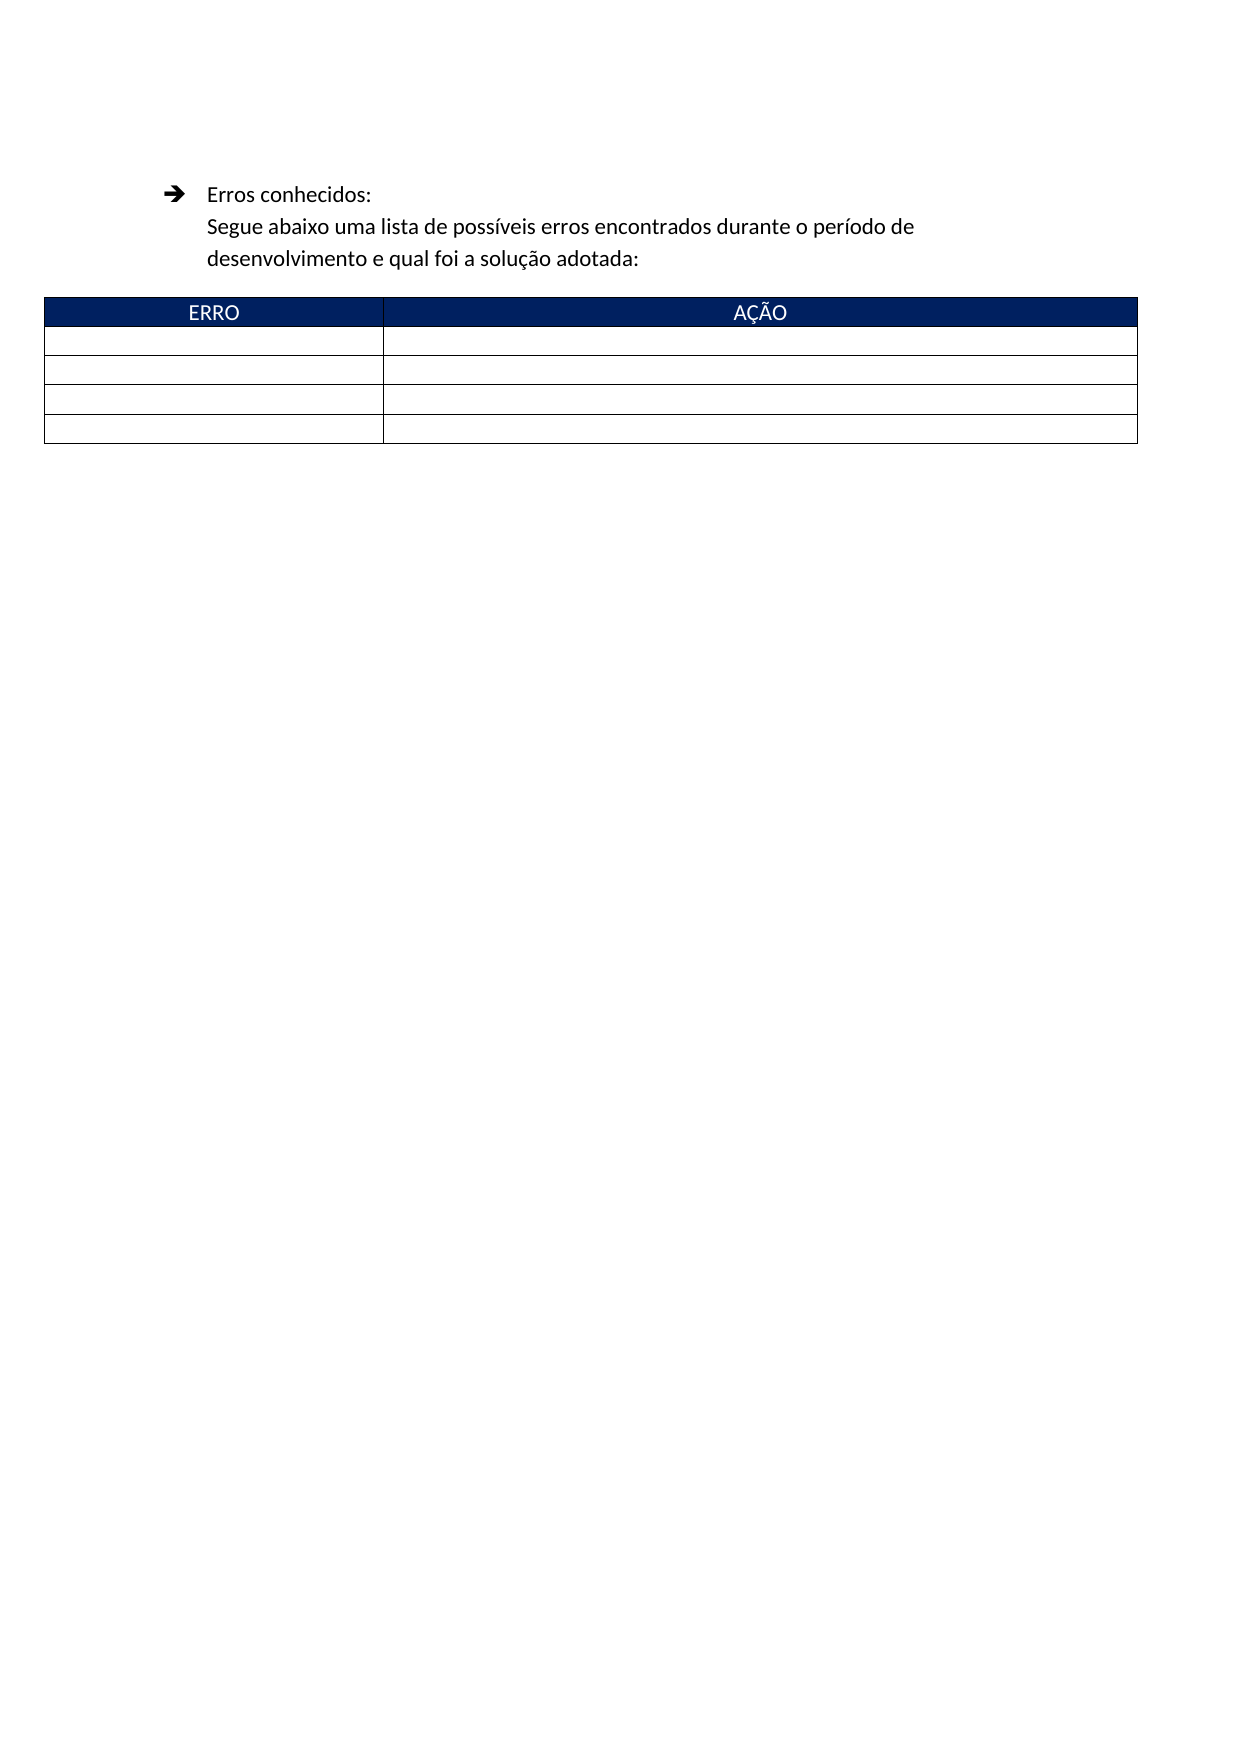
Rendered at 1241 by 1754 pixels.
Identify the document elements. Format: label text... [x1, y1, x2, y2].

list Erros conhecidos: [162, 180, 1063, 208]
table_cell [45, 415, 383, 442]
list Segue abaixo uma lista de possíveis erros encontrados durante o período de desenvolvimento e qual foi a solução adotada: [207, 212, 1063, 272]
table_cell [384, 385, 1137, 413]
table_cell [45, 385, 383, 413]
table_header AÇÃO [384, 298, 1137, 326]
table_cell [384, 415, 1137, 442]
table_cell [384, 356, 1137, 384]
table_cell [45, 327, 383, 355]
table_cell [384, 327, 1137, 355]
table_cell [45, 356, 383, 384]
table_header ERRO [45, 298, 383, 326]
